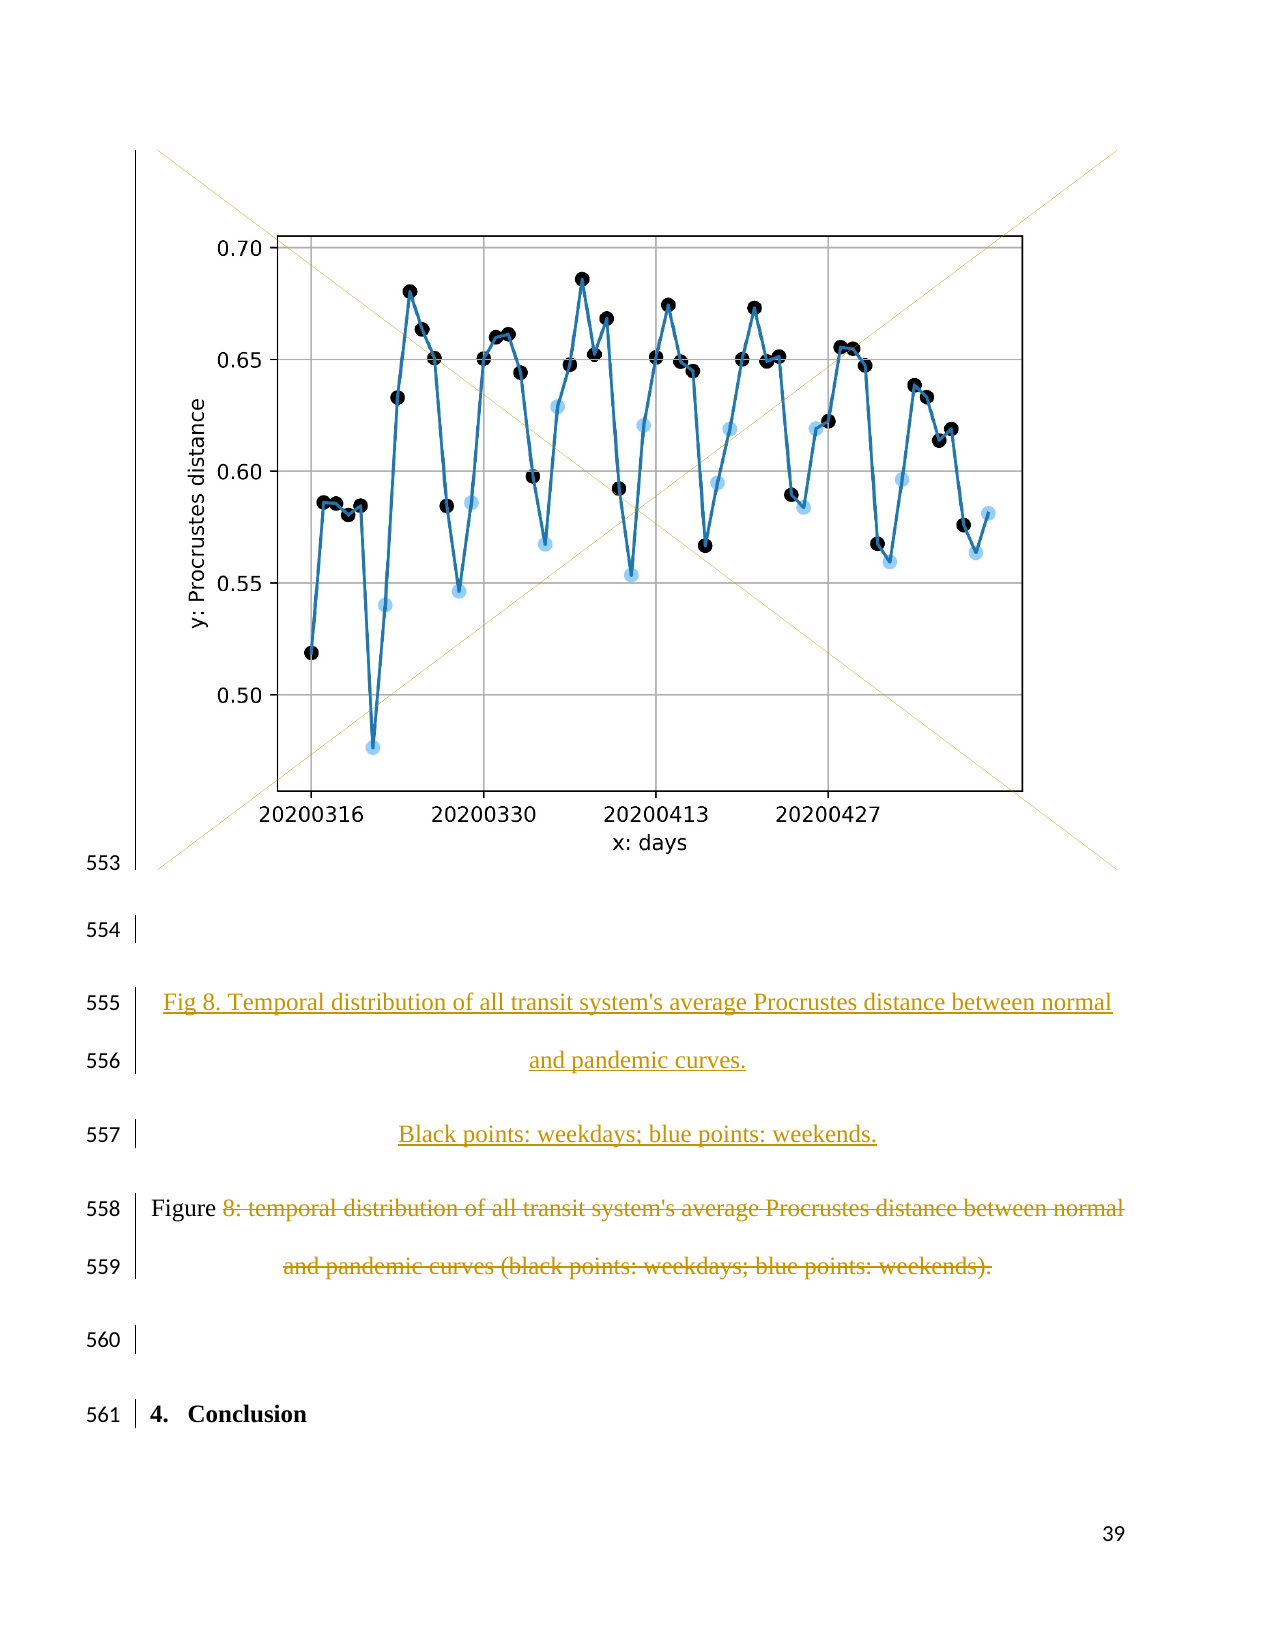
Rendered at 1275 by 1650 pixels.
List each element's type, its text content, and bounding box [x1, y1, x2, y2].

picture [160, 150, 1115, 509]
picture [639, 151, 1118, 869]
list Conclusion [150, 1399, 1125, 1428]
picture [159, 511, 1116, 870]
picture [157, 151, 636, 869]
